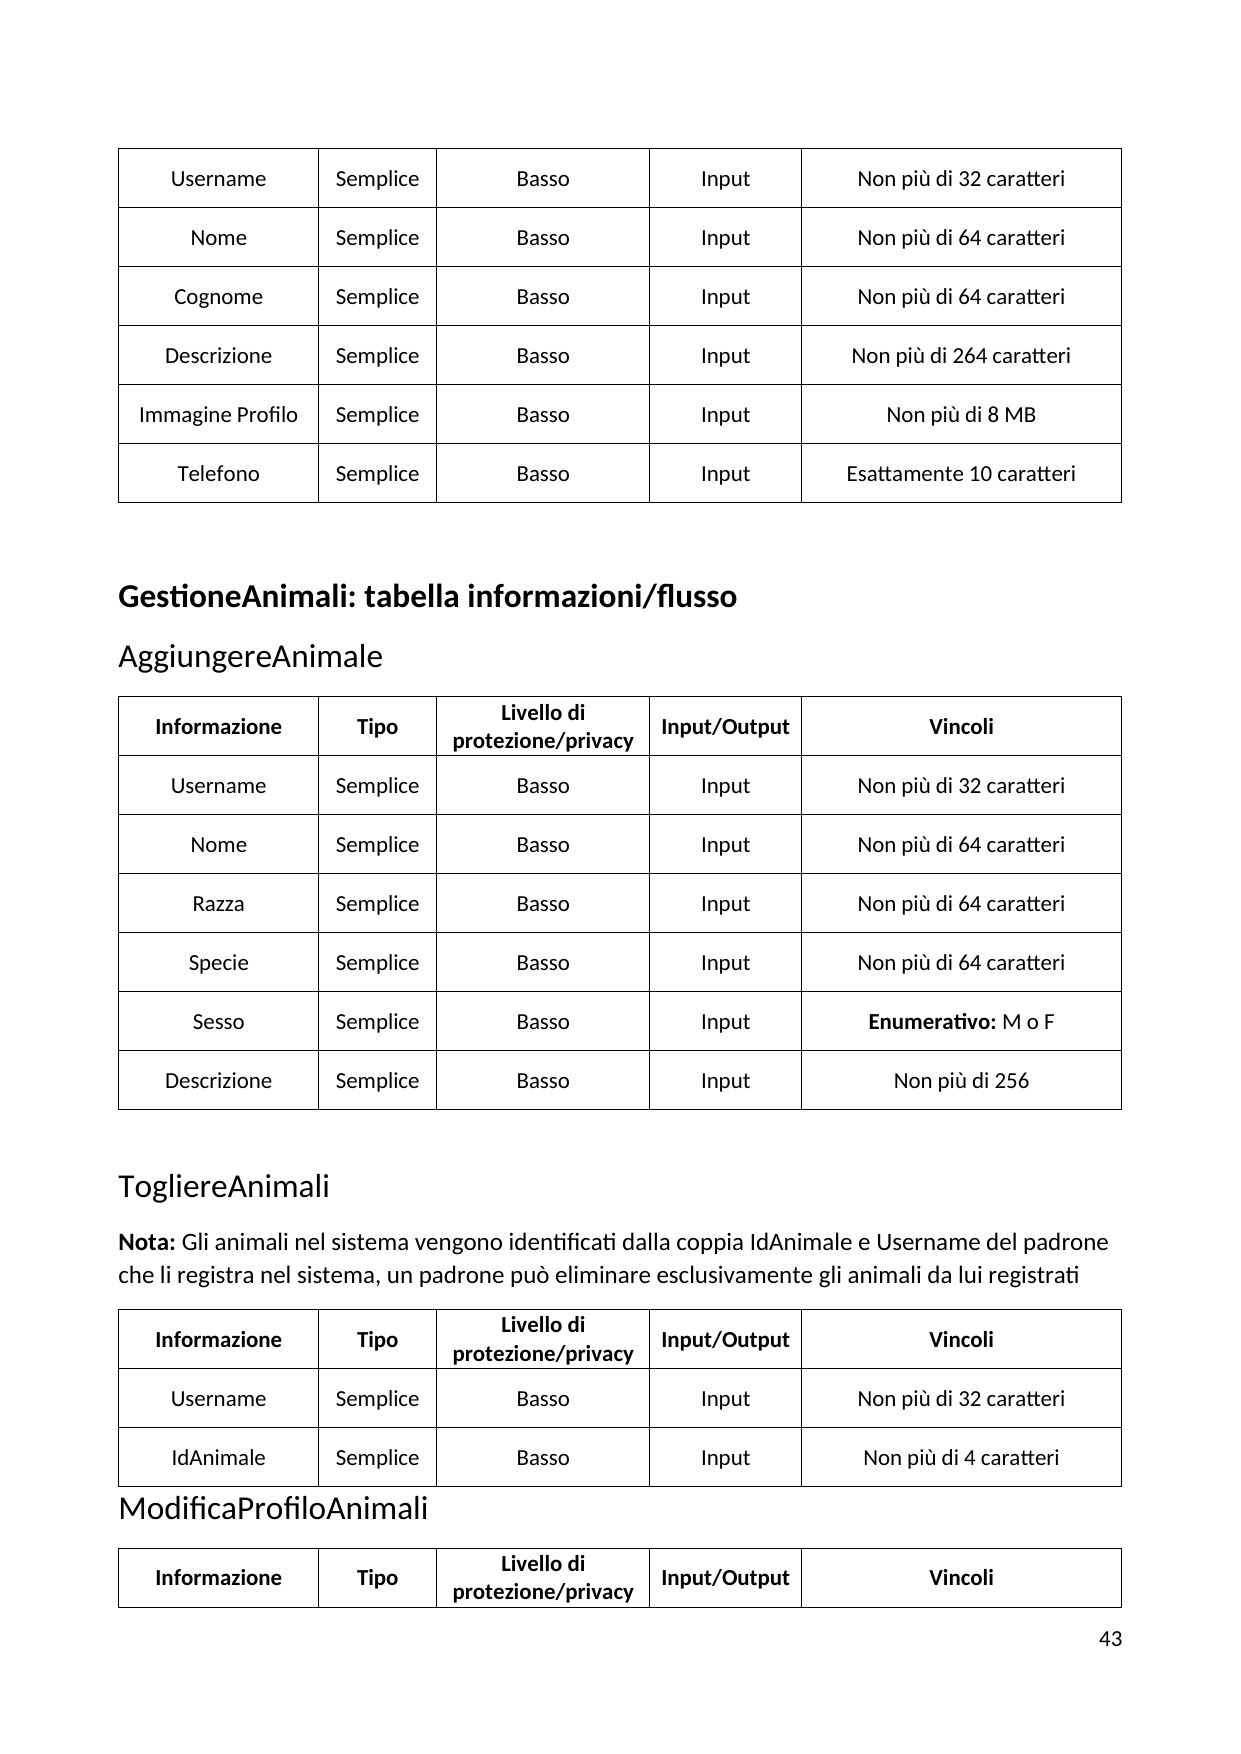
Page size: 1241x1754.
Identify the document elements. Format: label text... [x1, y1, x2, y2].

table_cell Nome [119, 815, 318, 873]
table_cell Non più di 264 caratteri [802, 326, 1121, 384]
table_cell Basso [437, 1369, 649, 1427]
table_cell Semplice [319, 326, 436, 384]
table_cell Semplice [319, 1051, 436, 1109]
table_cell Semplice [319, 267, 436, 325]
text ModificaProfiloAnimali [118, 1487, 1122, 1528]
table_cell Semplice [319, 149, 436, 207]
table_cell Semplice [319, 992, 436, 1050]
table_cell Basso [437, 933, 649, 991]
table_cell Non più di 64 caratteri [802, 267, 1121, 325]
table_cell Non più di 64 caratteri [802, 815, 1121, 873]
table_cell Input [650, 933, 801, 991]
table_cell Basso [437, 1428, 649, 1486]
table_header Input/Output [650, 697, 801, 755]
table_header Tipo [319, 1310, 436, 1368]
table_cell Semplice [319, 815, 436, 873]
table_cell Input [650, 1428, 801, 1486]
table_header Vincoli [802, 1549, 1121, 1607]
table_cell Basso [437, 385, 649, 443]
table_cell Basso [437, 815, 649, 873]
table_cell Non più di 32 caratteri [802, 149, 1121, 207]
table_cell Non più di 64 caratteri [802, 874, 1121, 932]
table_header Tipo [319, 1549, 436, 1607]
table_cell Non più di 32 caratteri [802, 1369, 1121, 1427]
table_cell Semplice [319, 874, 436, 932]
table_cell Basso [437, 444, 649, 502]
table_cell Descrizione [119, 326, 318, 384]
table_cell Username [119, 756, 318, 814]
text TogliereAnimali [118, 1166, 1122, 1206]
table_cell Basso [437, 326, 649, 384]
table_cell Semplice [319, 385, 436, 443]
table_cell Input [650, 815, 801, 873]
table_cell Specie [119, 933, 318, 991]
table_cell Input [650, 444, 801, 502]
table_cell Basso [437, 208, 649, 266]
text Nota: Gli animali nel sistema vengono identificati dalla coppia IdAnimale e Username del padrone che li registra nel sistema, un padrone può eliminare esclusivamente gli animali da lui registrati [118, 1226, 1122, 1289]
table_cell Input [650, 1051, 801, 1109]
table_cell Semplice [319, 756, 436, 814]
table_header Livello di protezione/privacy [437, 1310, 649, 1368]
table_header Input/Output [650, 1549, 801, 1607]
table_cell Input [650, 326, 801, 384]
text AggiungereAnimale [118, 635, 1122, 676]
table_cell Basso [437, 874, 649, 932]
table_header Vincoli [802, 1310, 1121, 1368]
table_cell Basso [437, 1051, 649, 1109]
table_header Informazione [119, 1549, 318, 1607]
table_cell Input [650, 874, 801, 932]
table_cell Non più di 4 caratteri [802, 1428, 1121, 1486]
table_header Tipo [319, 697, 436, 755]
table_header Vincoli [802, 697, 1121, 755]
table_cell IdAnimale [119, 1428, 318, 1486]
table_cell Esattamente 10 caratteri [802, 444, 1121, 502]
table_cell Input [650, 267, 801, 325]
table_cell Non più di 256 [802, 1051, 1121, 1109]
table_cell Input [650, 756, 801, 814]
table_cell Semplice [319, 444, 436, 502]
table_cell Razza [119, 874, 318, 932]
table_cell Non più di 8 MB [802, 385, 1121, 443]
table_cell Sesso [119, 992, 318, 1050]
table_cell Semplice [319, 1428, 436, 1486]
table_cell Input [650, 149, 801, 207]
table_cell Username [119, 1369, 318, 1427]
table_header Informazione [119, 1310, 318, 1368]
table_header Livello di protezione/privacy [437, 1549, 649, 1607]
table_cell Telefono [119, 444, 318, 502]
table_cell Non più di 64 caratteri [802, 208, 1121, 266]
table_cell Basso [437, 267, 649, 325]
table_cell Input [650, 992, 801, 1050]
table_cell Username [119, 149, 318, 207]
table_cell Immagine Profilo [119, 385, 318, 443]
table_cell Basso [437, 992, 649, 1050]
table_cell Basso [437, 149, 649, 207]
table_cell Input [650, 208, 801, 266]
table_header Livello di protezione/privacy [437, 697, 649, 755]
text GestioneAnimali: tabella informazioni/flusso [118, 575, 1122, 615]
table_cell Enumerativo: M o F [802, 992, 1121, 1050]
table_header Input/Output [650, 1310, 801, 1368]
table_cell Semplice [319, 1369, 436, 1427]
table_cell Semplice [319, 208, 436, 266]
table_cell Cognome [119, 267, 318, 325]
table_cell Semplice [319, 933, 436, 991]
table_cell Non più di 32 caratteri [802, 756, 1121, 814]
table_cell Input [650, 1369, 801, 1427]
table_header Informazione [119, 697, 318, 755]
table_cell Non più di 64 caratteri [802, 933, 1121, 991]
table_cell Descrizione [119, 1051, 318, 1109]
table_cell Nome [119, 208, 318, 266]
table_cell Input [650, 385, 801, 443]
table_cell Basso [437, 756, 649, 814]
